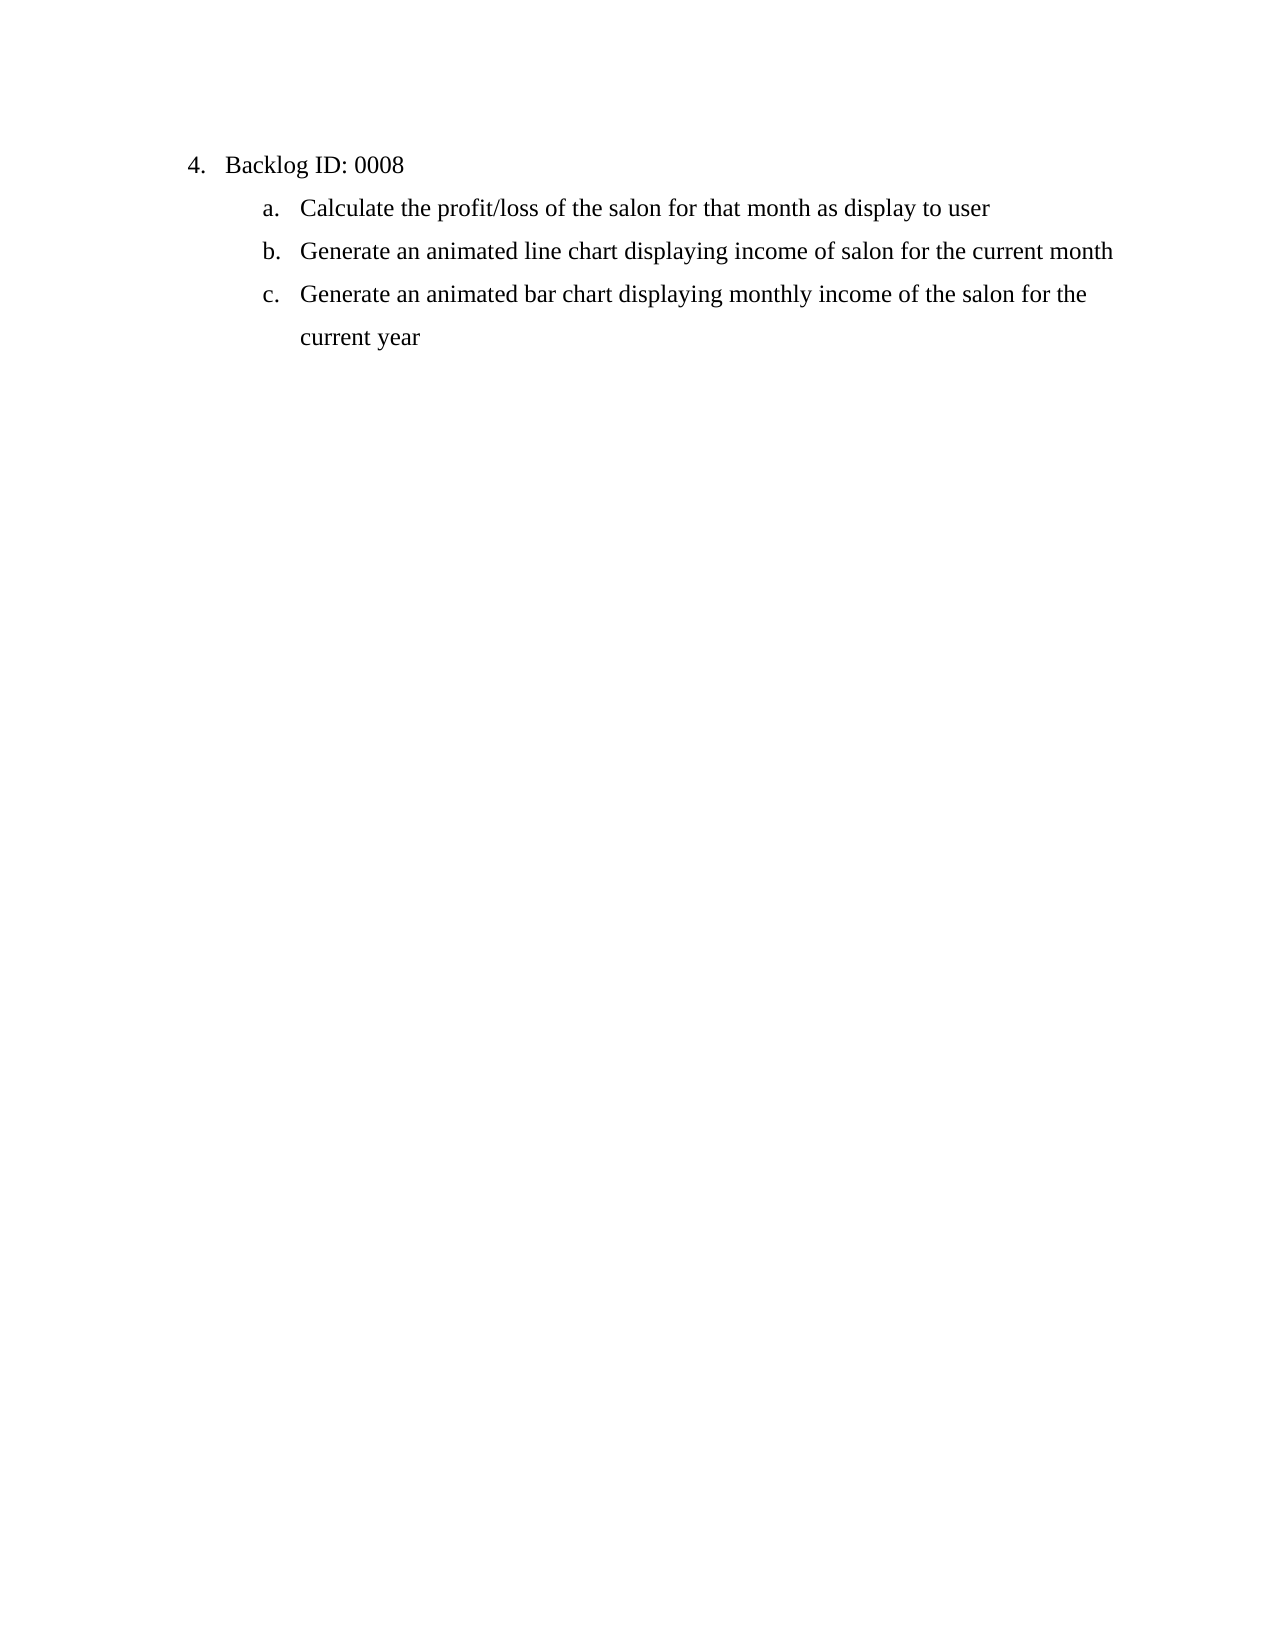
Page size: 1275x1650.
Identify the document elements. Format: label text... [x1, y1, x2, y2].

list Backlog ID: 0008 [187, 150, 1125, 179]
list Generate an animated bar chart displaying monthly income of the salon for the current year [262, 279, 1125, 393]
list Generate an animated line chart displaying income of salon for the current month [262, 236, 1125, 265]
list Calculate the profit/loss of the salon for that month as display to user [262, 193, 1125, 222]
